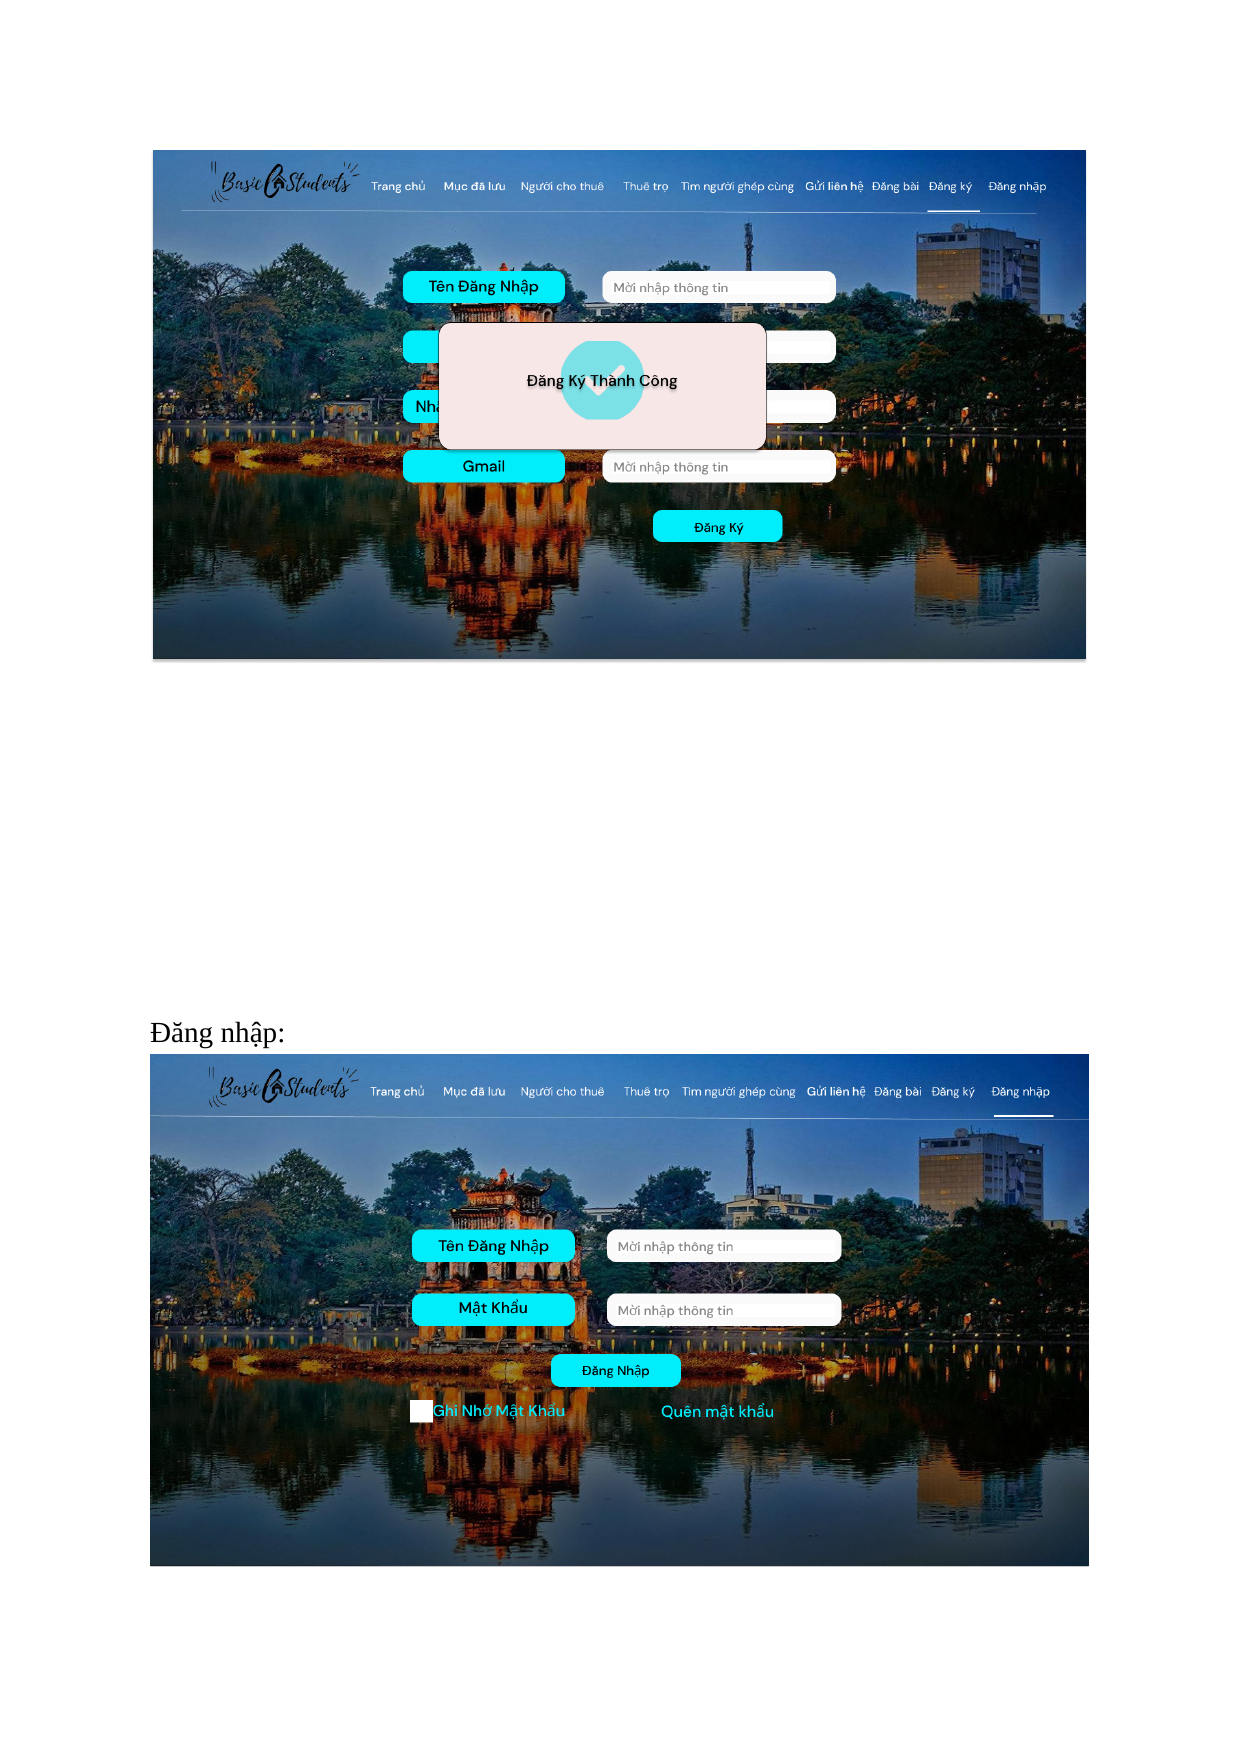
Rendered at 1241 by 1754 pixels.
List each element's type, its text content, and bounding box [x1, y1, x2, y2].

picture [150, 1054, 1089, 1567]
picture [150, 150, 1088, 664]
text Đăng nhập: [150, 1016, 1090, 1049]
